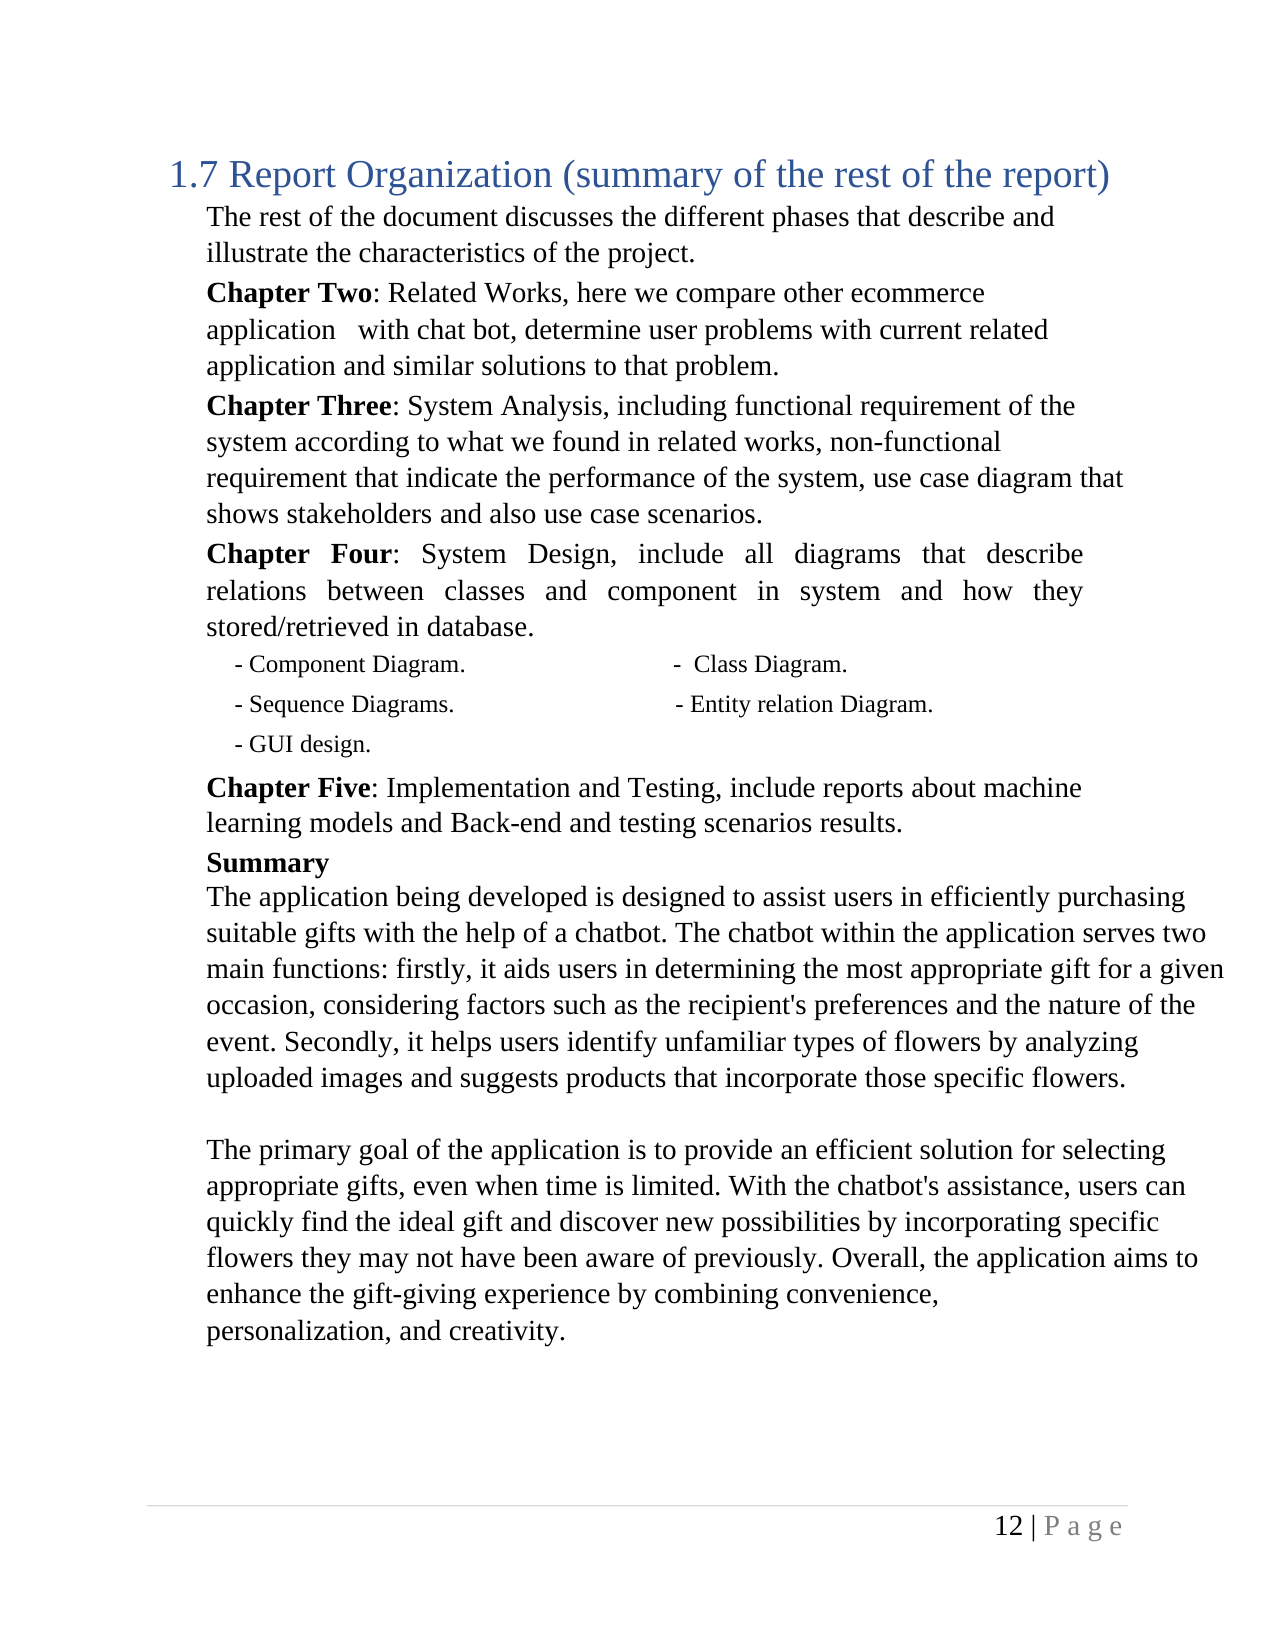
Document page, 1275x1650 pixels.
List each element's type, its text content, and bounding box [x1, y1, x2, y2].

subtitle Report Organization (summary of the rest of the report) [169, 150, 1225, 196]
list Component Diagram. - Class Diagram. [234, 649, 1225, 678]
text The application being developed is designed to assist users in efficiently purchasing suitable gifts with the help of a chatbot. The chatbot within the application serves two main functions: firstly, it aids users in determining the most appropriate gift for a given occasion, considering factors such as the recipient's preferences and the nature of the event. Secondly, it helps users identify unfamiliar types of flowers by analyzing uploaded images and suggests products that incorporate those specific flowers. [206, 879, 1225, 1093]
list GUI design. [234, 729, 1225, 758]
list Sequence Diagrams. - Entity relation Diagram. [234, 689, 1225, 718]
text Chapter Two: Related Works, here we compare other ecommerce application with chat bot, determine user problems with current related application and similar solutions to that problem. [206, 276, 1120, 381]
text The rest of the document discusses the different phases that describe and illustrate the characteristics of the project. [206, 199, 1120, 269]
subtitle Summary [206, 846, 1225, 879]
text Chapter Three: System Analysis, including functional requirement of the system according to what we found in related works, non-functional requirement that indicate the performance of the system, use case diagram that shows stakeholders and also use case scenarios. [206, 388, 1124, 530]
text Chapter Five: Implementation and Testing, include reports about machine learning models and Back-end and testing scenarios results. [206, 770, 1120, 839]
text The primary goal of the application is to provide an efficient solution for selecting appropriate gifts, even when time is limited. With the chatbot's assistance, users can quickly find the ideal gift and discover new possibilities by incorporating specific flowers they may not have been aware of previously. Overall, the application aims to enhance the gift-giving experience by combining convenience, personalization, and creativity. [206, 1132, 1225, 1346]
text Chapter Four: System Design, include all diagrams that describe relations between classes and component in system and how they stored/retrieved in database. [206, 537, 1084, 642]
